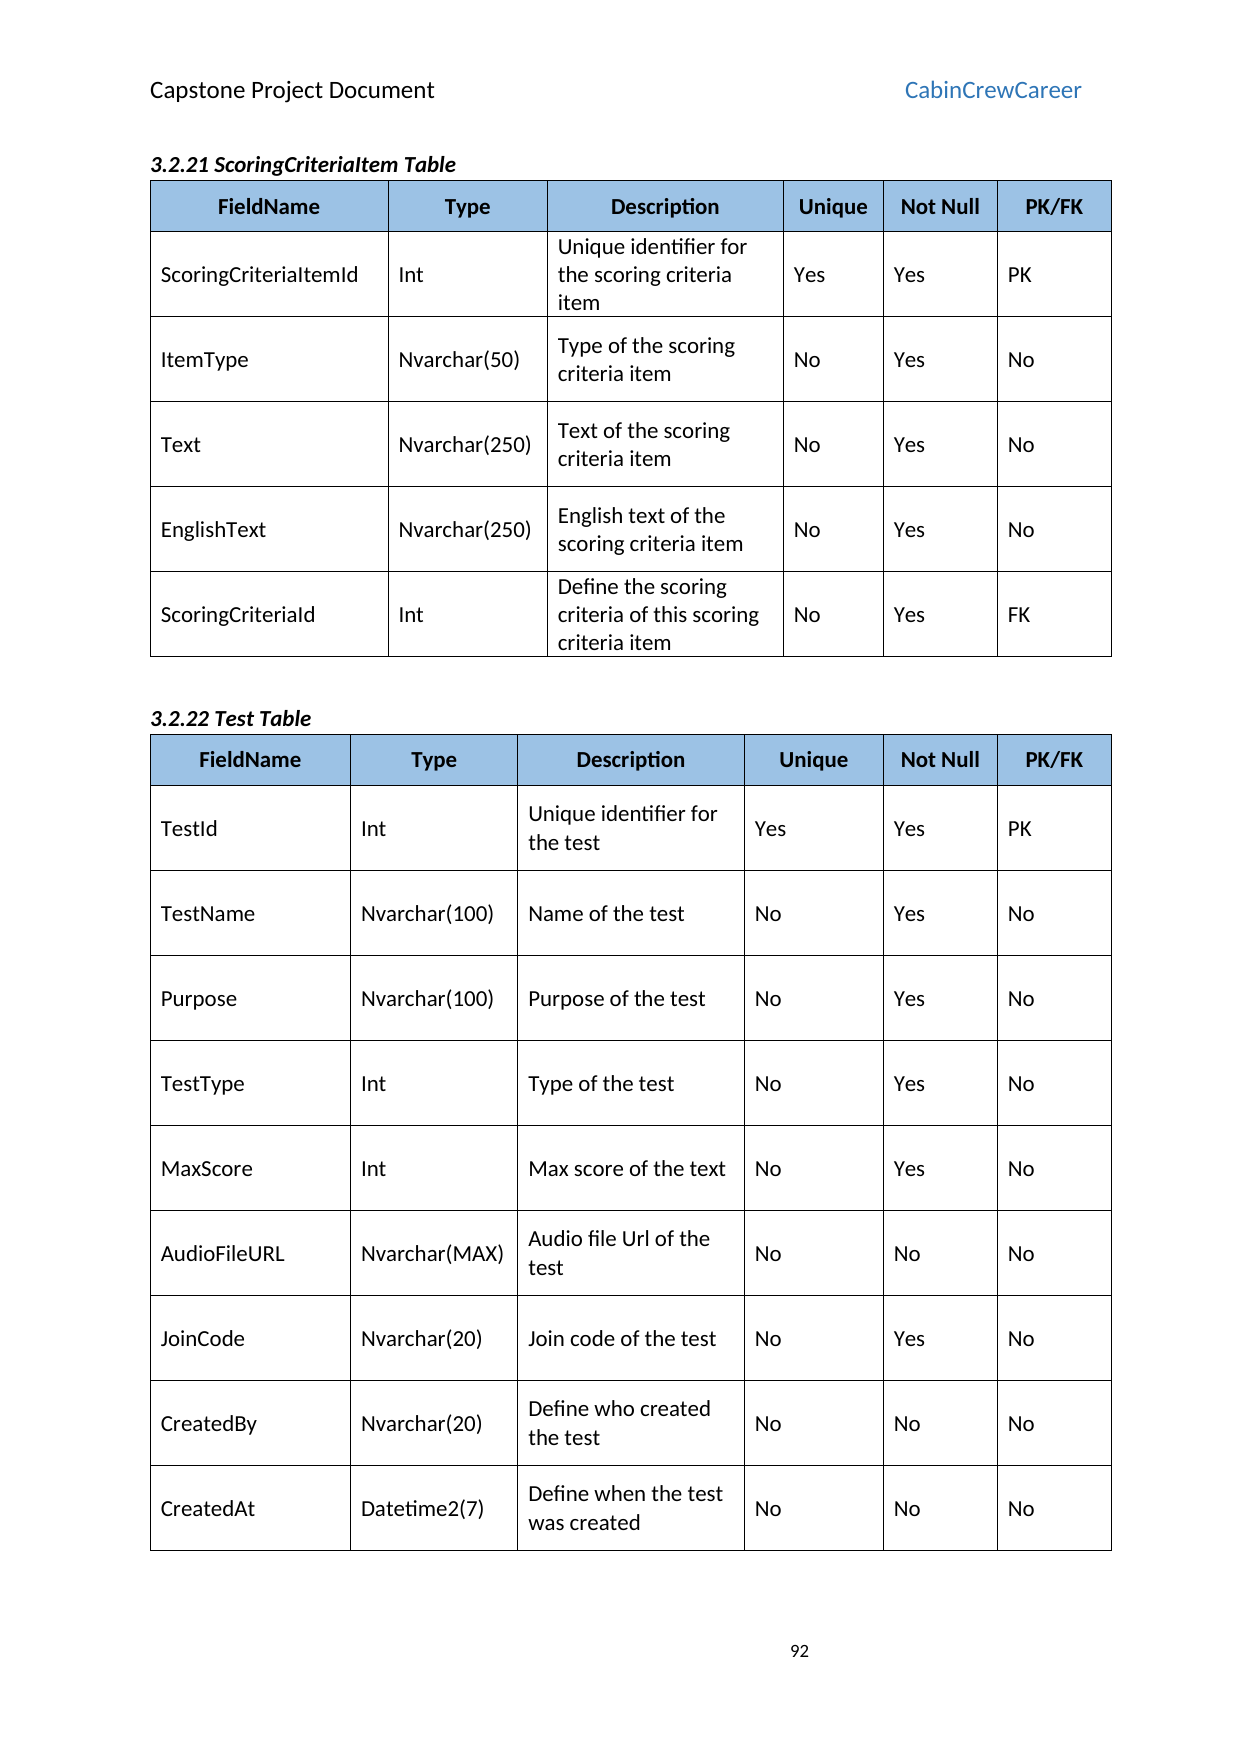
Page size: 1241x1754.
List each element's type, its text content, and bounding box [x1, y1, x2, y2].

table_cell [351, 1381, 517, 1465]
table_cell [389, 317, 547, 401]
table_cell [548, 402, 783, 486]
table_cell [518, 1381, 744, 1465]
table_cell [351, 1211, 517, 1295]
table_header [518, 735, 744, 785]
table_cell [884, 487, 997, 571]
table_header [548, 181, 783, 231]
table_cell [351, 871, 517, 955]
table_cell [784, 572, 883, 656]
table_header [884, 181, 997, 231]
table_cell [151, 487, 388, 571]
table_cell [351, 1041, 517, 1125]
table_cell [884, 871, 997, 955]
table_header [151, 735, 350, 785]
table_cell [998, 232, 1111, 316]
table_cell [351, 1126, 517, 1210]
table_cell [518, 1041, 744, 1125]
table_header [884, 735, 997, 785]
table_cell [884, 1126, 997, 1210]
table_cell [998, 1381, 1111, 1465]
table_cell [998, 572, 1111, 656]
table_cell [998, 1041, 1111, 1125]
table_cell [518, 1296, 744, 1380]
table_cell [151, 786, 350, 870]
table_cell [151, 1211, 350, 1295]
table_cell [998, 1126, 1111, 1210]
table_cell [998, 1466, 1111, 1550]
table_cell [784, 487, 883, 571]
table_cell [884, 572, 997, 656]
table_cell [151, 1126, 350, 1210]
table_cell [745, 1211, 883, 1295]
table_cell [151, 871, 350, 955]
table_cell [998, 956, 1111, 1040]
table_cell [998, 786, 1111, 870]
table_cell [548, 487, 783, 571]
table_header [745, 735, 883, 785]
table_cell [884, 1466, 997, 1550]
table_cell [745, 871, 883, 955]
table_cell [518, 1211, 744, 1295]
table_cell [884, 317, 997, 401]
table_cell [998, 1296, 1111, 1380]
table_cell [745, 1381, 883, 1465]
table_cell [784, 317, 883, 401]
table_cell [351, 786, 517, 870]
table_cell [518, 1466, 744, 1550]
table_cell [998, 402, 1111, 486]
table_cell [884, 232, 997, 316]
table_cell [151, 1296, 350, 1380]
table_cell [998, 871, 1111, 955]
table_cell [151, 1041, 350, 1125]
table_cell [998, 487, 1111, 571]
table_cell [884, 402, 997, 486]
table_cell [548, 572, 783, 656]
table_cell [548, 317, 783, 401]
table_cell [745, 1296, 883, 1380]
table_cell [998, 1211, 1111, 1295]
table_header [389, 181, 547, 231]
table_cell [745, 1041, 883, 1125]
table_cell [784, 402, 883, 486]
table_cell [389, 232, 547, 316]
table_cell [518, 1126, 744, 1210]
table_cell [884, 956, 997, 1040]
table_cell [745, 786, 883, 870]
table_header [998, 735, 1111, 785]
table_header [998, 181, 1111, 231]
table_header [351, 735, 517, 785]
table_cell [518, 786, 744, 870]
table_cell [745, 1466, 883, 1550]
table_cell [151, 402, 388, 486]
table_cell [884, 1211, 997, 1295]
subtitle 3.2.21 ScoringCriteriaItem Table [150, 150, 1090, 178]
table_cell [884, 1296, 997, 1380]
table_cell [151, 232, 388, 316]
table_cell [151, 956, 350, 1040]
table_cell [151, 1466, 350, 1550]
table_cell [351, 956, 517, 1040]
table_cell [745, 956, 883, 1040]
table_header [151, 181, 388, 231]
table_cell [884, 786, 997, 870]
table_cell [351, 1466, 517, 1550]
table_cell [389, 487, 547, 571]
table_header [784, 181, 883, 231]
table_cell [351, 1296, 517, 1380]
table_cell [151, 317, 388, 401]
subtitle 3.2.22 Test Table [150, 704, 1090, 732]
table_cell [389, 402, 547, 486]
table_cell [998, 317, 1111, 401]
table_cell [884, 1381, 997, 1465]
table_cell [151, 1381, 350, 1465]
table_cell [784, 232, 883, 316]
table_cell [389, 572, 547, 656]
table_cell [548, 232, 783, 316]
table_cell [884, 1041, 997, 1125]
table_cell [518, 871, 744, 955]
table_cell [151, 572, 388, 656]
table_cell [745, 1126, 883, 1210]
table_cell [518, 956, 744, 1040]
